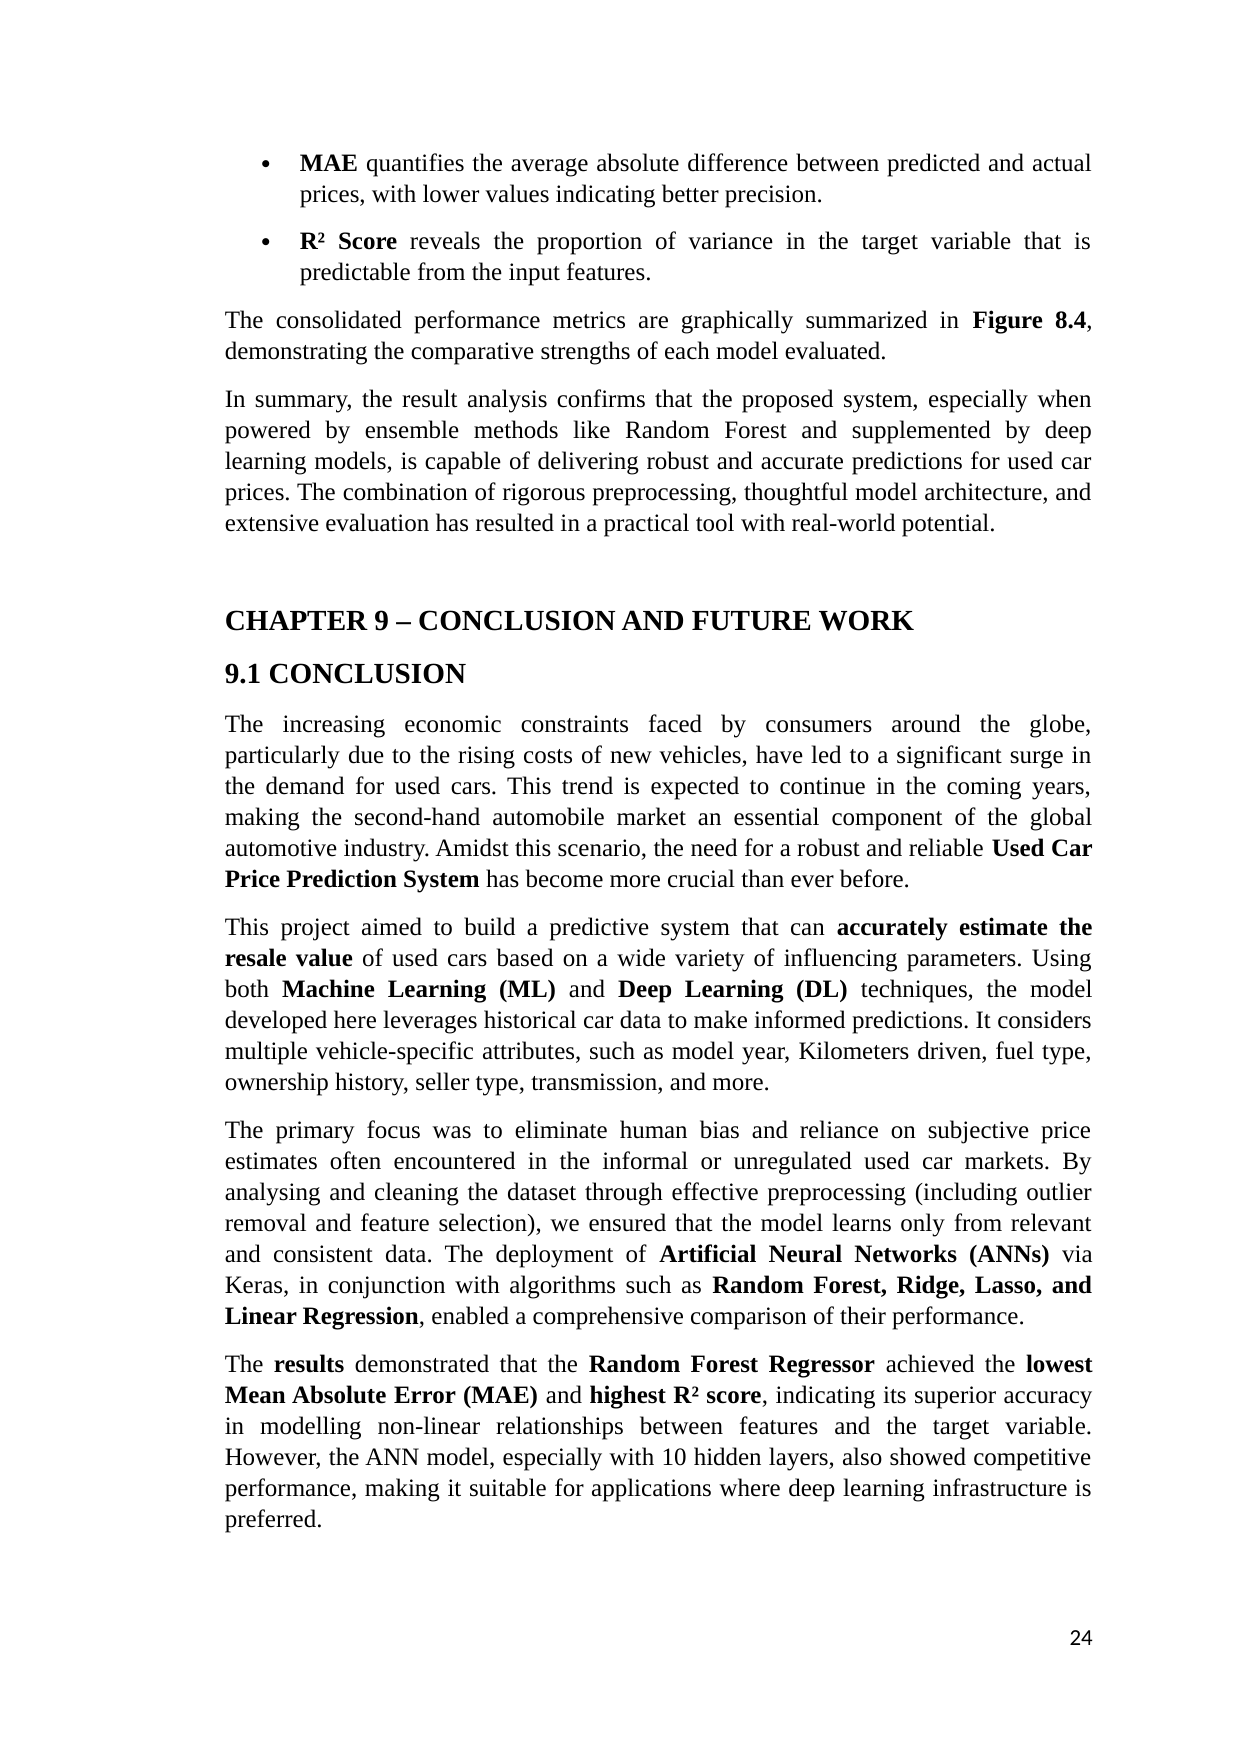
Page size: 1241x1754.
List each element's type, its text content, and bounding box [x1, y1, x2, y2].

list R² Score reveals the proportion of variance in the target variable that is predictable from the input features. [262, 226, 1092, 286]
list MAE quantifies the average absolute difference between predicted and actual prices, with lower values indicating better precision. [262, 148, 1092, 207]
text In summary, the result analysis confirms that the proposed system, especially when powered by ensemble methods like Random Forest and supplemented by deep learning models, is capable of delivering robust and accurate predictions for used car prices. The combination of rigorous preprocessing, thoughtful model architecture, and extensive evaluation has resulted in a practical tool with real-world potential. [224, 384, 1092, 537]
text This project aimed to build a predictive system that can accurately estimate the resale value of used cars based on a wide variety of influencing parameters. Using both Machine Learning (ML) and Deep Learning (DL) techniques, the model developed here leverages historical car data to make informed predictions. It considers multiple vehicle-specific attributes, such as model year, Kilometers driven, fuel type, ownership history, seller type, transmission, and more. [224, 912, 1092, 1096]
text The increasing economic constraints faced by consumers around the globe, particularly due to the rising costs of new vehicles, have led to a significant surge in the demand for used cars. This trend is expected to continue in the coming years, making the second-hand automobile market an essential component of the global automotive industry. Amidst this scenario, the need for a robust and reliable Used Car Price Prediction System has become more crucial than ever before. [224, 709, 1092, 893]
text The results demonstrated that the Random Forest Regressor achieved the lowest Mean Absolute Error (MAE) and highest R² score, indicating its superior accuracy in modelling non-linear relationships between features and the target variable. However, the ANN model, especially with 10 hidden layers, also showed competitive performance, making it suitable for applications where deep learning infrastructure is preferred. [224, 1349, 1092, 1533]
text The primary focus was to eliminate human bias and reliance on subjective price estimates often encountered in the informal or unregulated used car markets. By analysing and cleaning the dataset through effective preprocessing (including outlier removal and feature selection), we ensured that the model learns only from relevant and consistent data. The deployment of Artificial Neural Networks (ANNs) via Keras, in conjunction with algorithms such as Random Forest, Ridge, Lasso, and Linear Regression, enabled a comprehensive comparison of their performance. [224, 1115, 1092, 1330]
text 9.1 CONCLUSION [224, 656, 1092, 690]
text The consolidated performance metrics are graphically summarized in Figure 8.4, demonstrating the comparative strengths of each model evaluated. [224, 305, 1092, 365]
text CHAPTER 9 – CONCLUSION AND FUTURE WORK [224, 603, 1092, 637]
